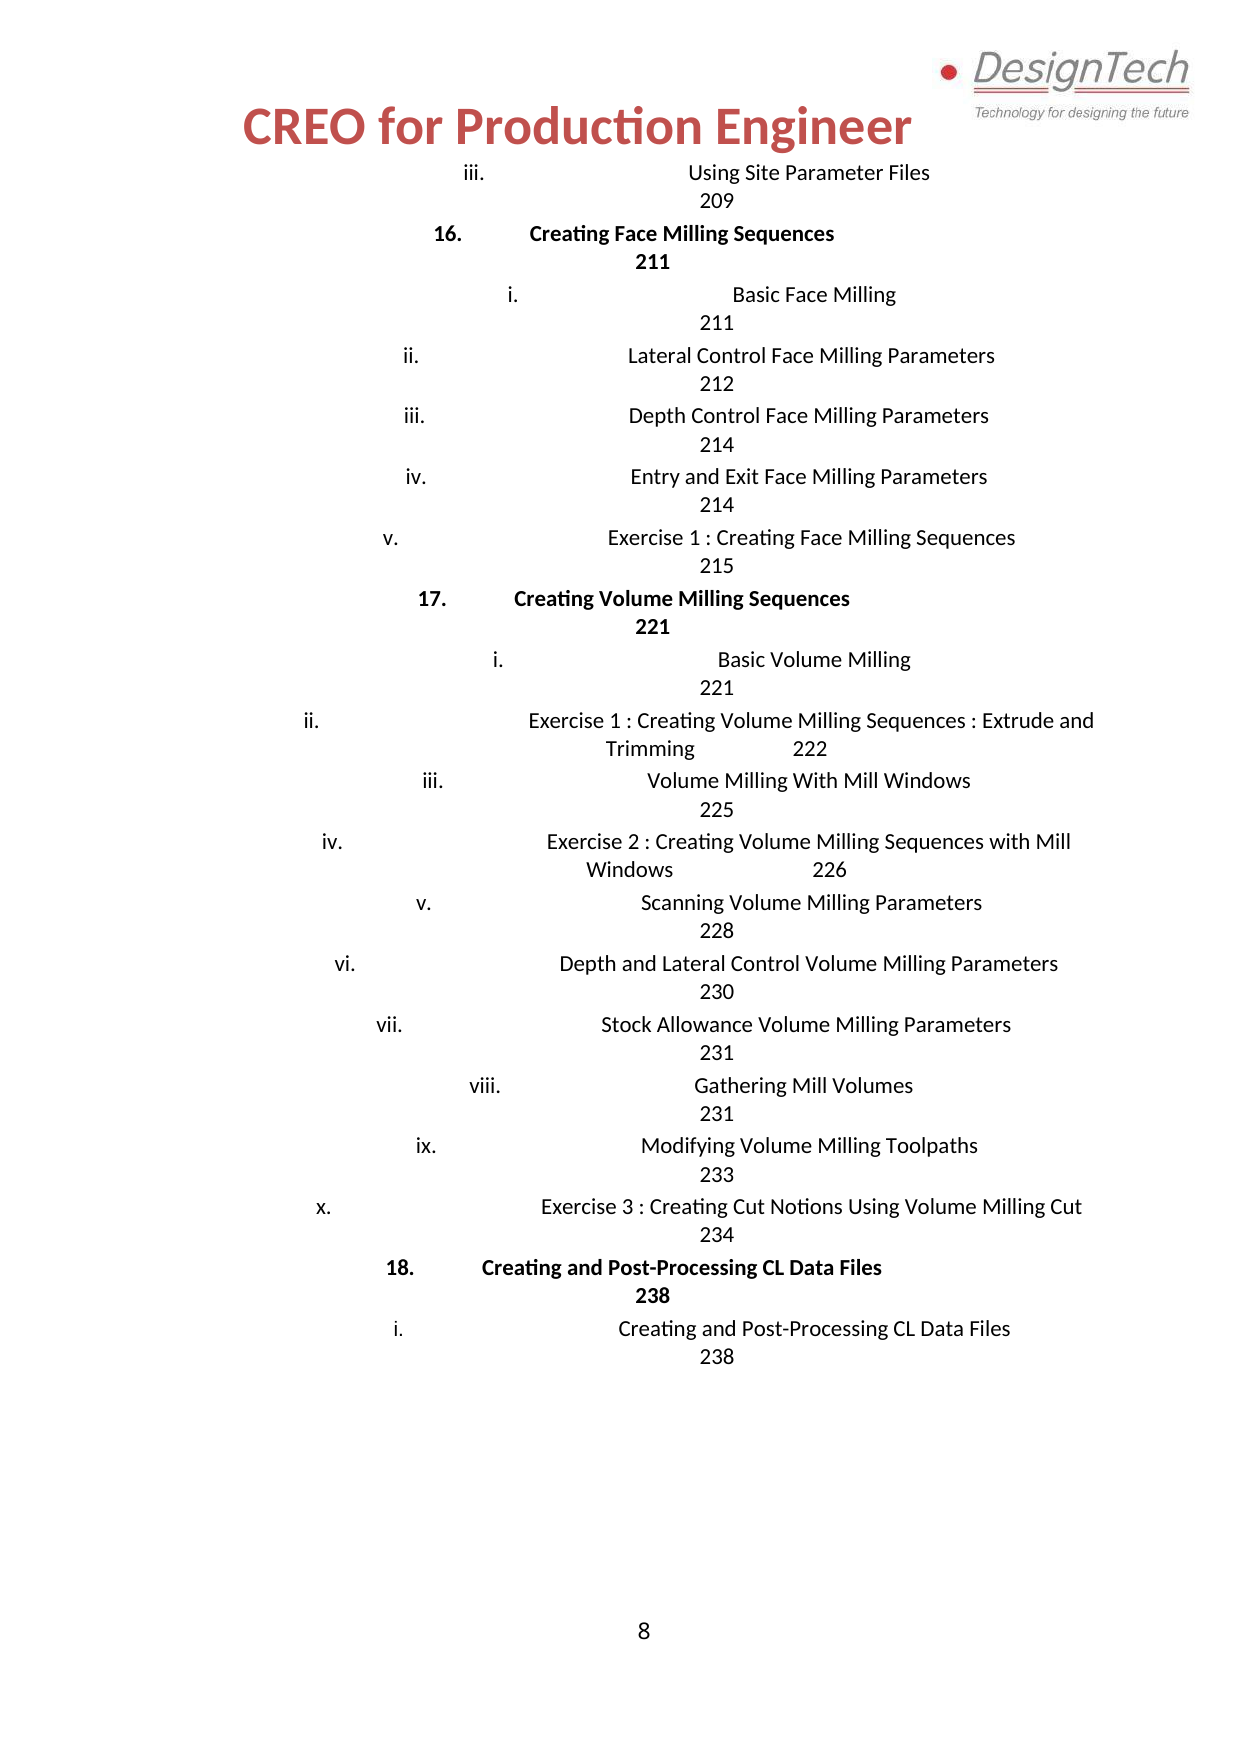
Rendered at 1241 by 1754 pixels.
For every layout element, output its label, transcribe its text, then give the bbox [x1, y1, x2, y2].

list Scanning Volume Milling Parameters 228 [300, 888, 1115, 944]
list Lateral Control Face Milling Parameters 212 [300, 341, 1115, 397]
list Exercise 1 : Creating Face Milling Sequences 215 [300, 523, 1115, 579]
list Creating Volume Milling Sequences 221 [153, 584, 1115, 640]
list Entry and Exit Face Milling Parameters 214 [300, 462, 1115, 518]
list Exercise 3 : Creating Cut Notions Using Volume Milling Cut 234 [300, 1192, 1115, 1248]
list Creating and Post-Processing CL Data Files 238 [153, 1253, 1115, 1309]
list Volume Milling With Mill Windows 225 [300, 767, 1115, 823]
list Depth Control Face Milling Parameters 214 [300, 402, 1115, 458]
picture [932, 42, 1195, 127]
list Depth and Lateral Control Volume Milling Parameters 230 [300, 949, 1115, 1005]
list Basic Face Milling 211 [300, 280, 1115, 336]
list Using Site Parameter Files 209 [300, 158, 1115, 214]
list Gathering Mill Volumes 231 [300, 1071, 1115, 1127]
list Exercise 1 : Creating Volume Milling Sequences : Extrude and Trimming 222 [300, 706, 1115, 762]
list Stock Allowance Volume Milling Parameters 231 [300, 1010, 1115, 1066]
list Creating and Post-Processing CL Data Files 238 [300, 1314, 1115, 1370]
list Modifying Volume Milling Toolpaths 233 [300, 1132, 1115, 1188]
list Basic Volume Milling 221 [300, 645, 1115, 701]
list Creating Face Milling Sequences 211 [153, 219, 1115, 275]
list Exercise 2 : Creating Volume Milling Sequences with Mill Windows 226 [300, 827, 1115, 883]
